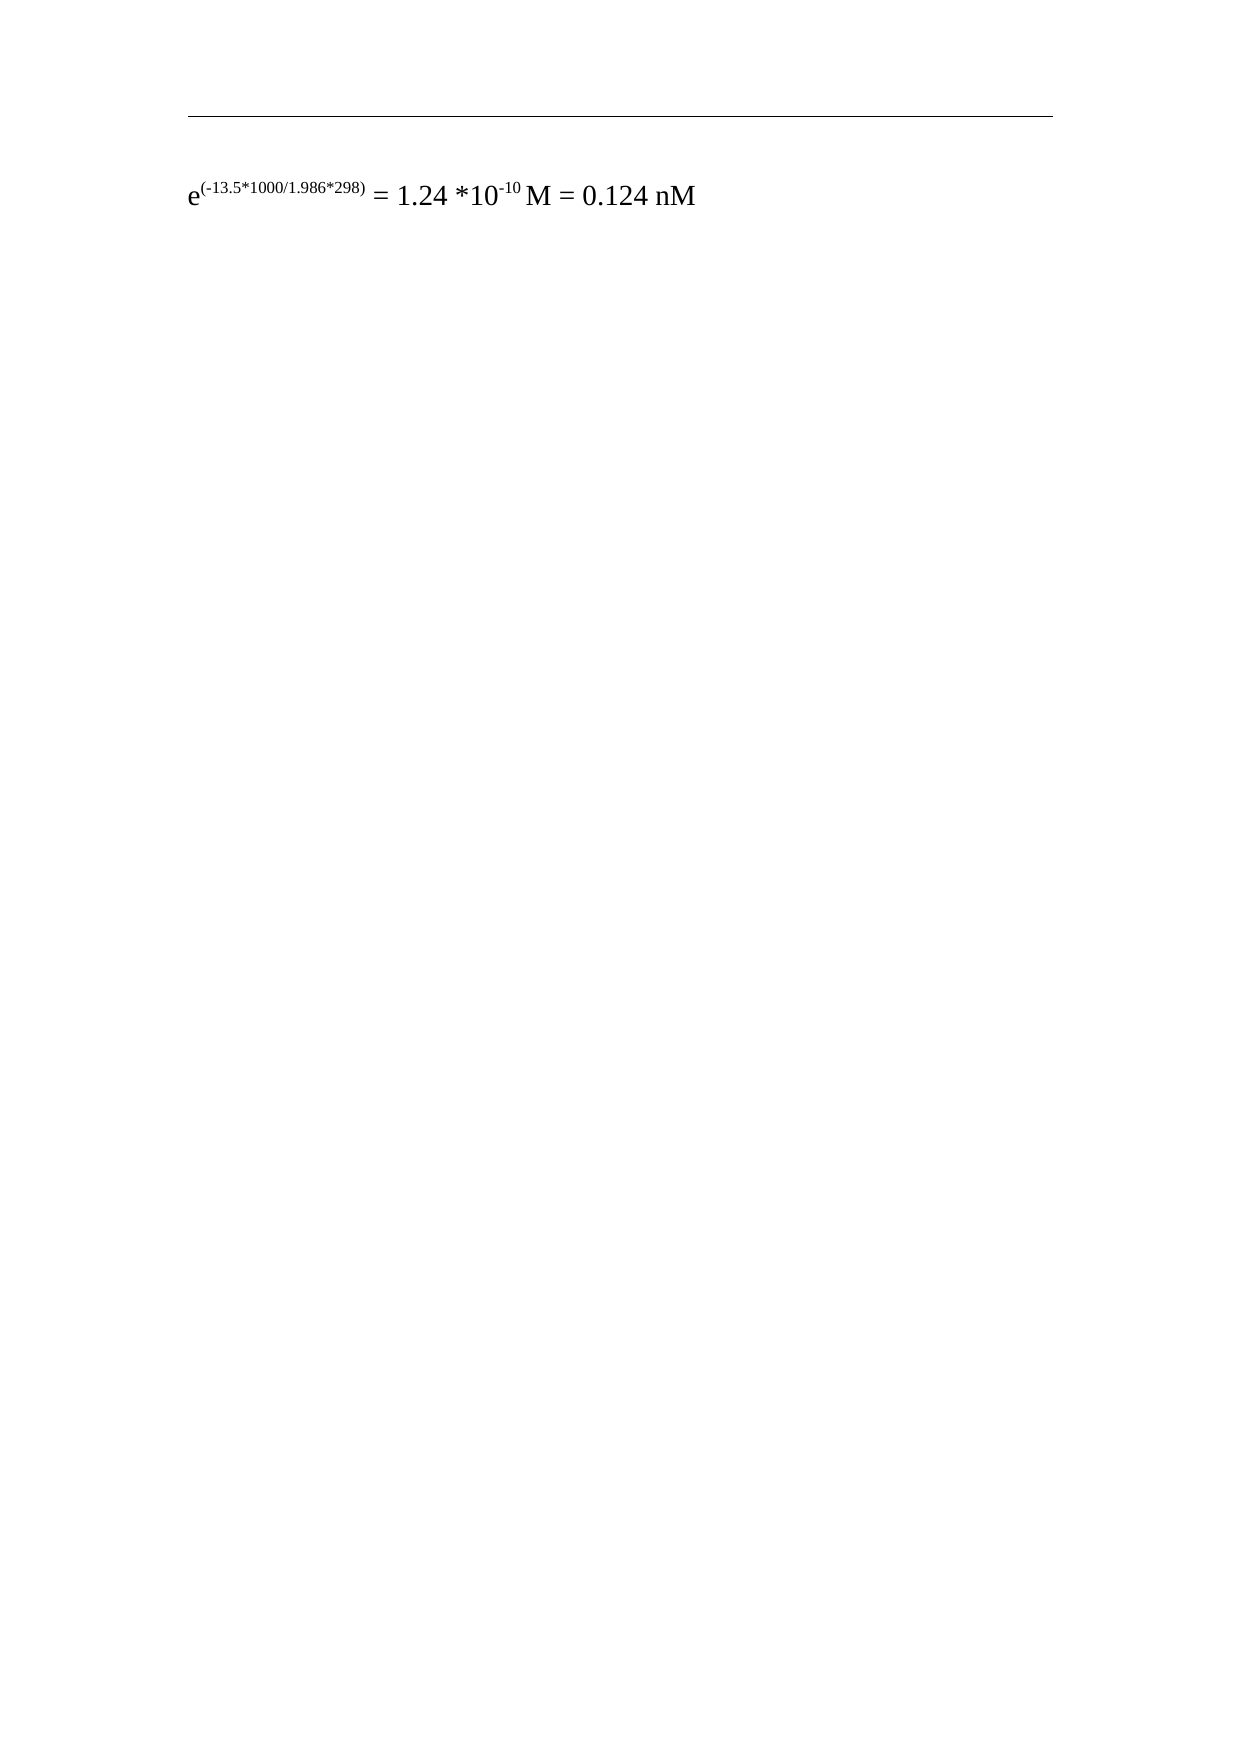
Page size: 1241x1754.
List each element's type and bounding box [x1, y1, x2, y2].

text [187, 162, 1053, 227]
